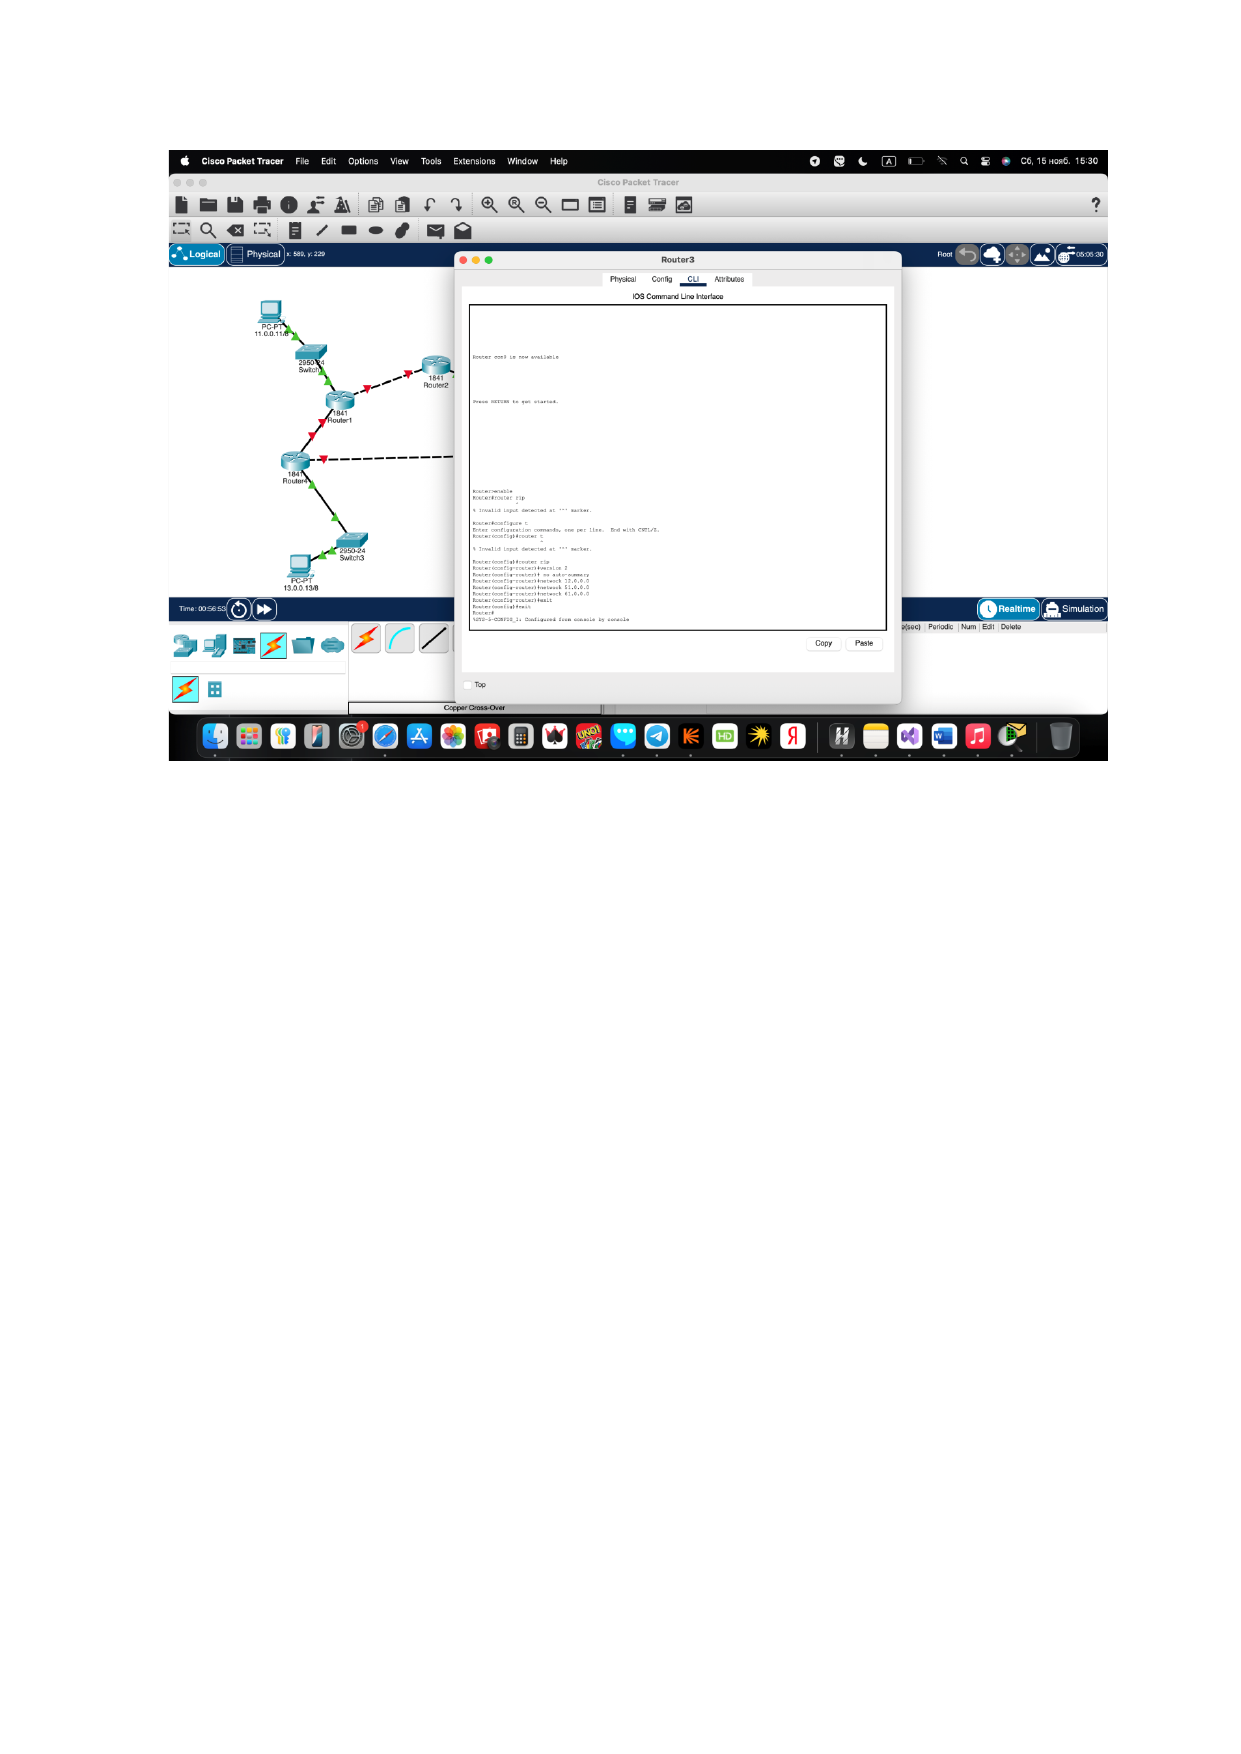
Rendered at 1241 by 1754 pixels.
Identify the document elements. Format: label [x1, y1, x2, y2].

picture [199, 253, 217, 258]
picture [168, 150, 1108, 761]
